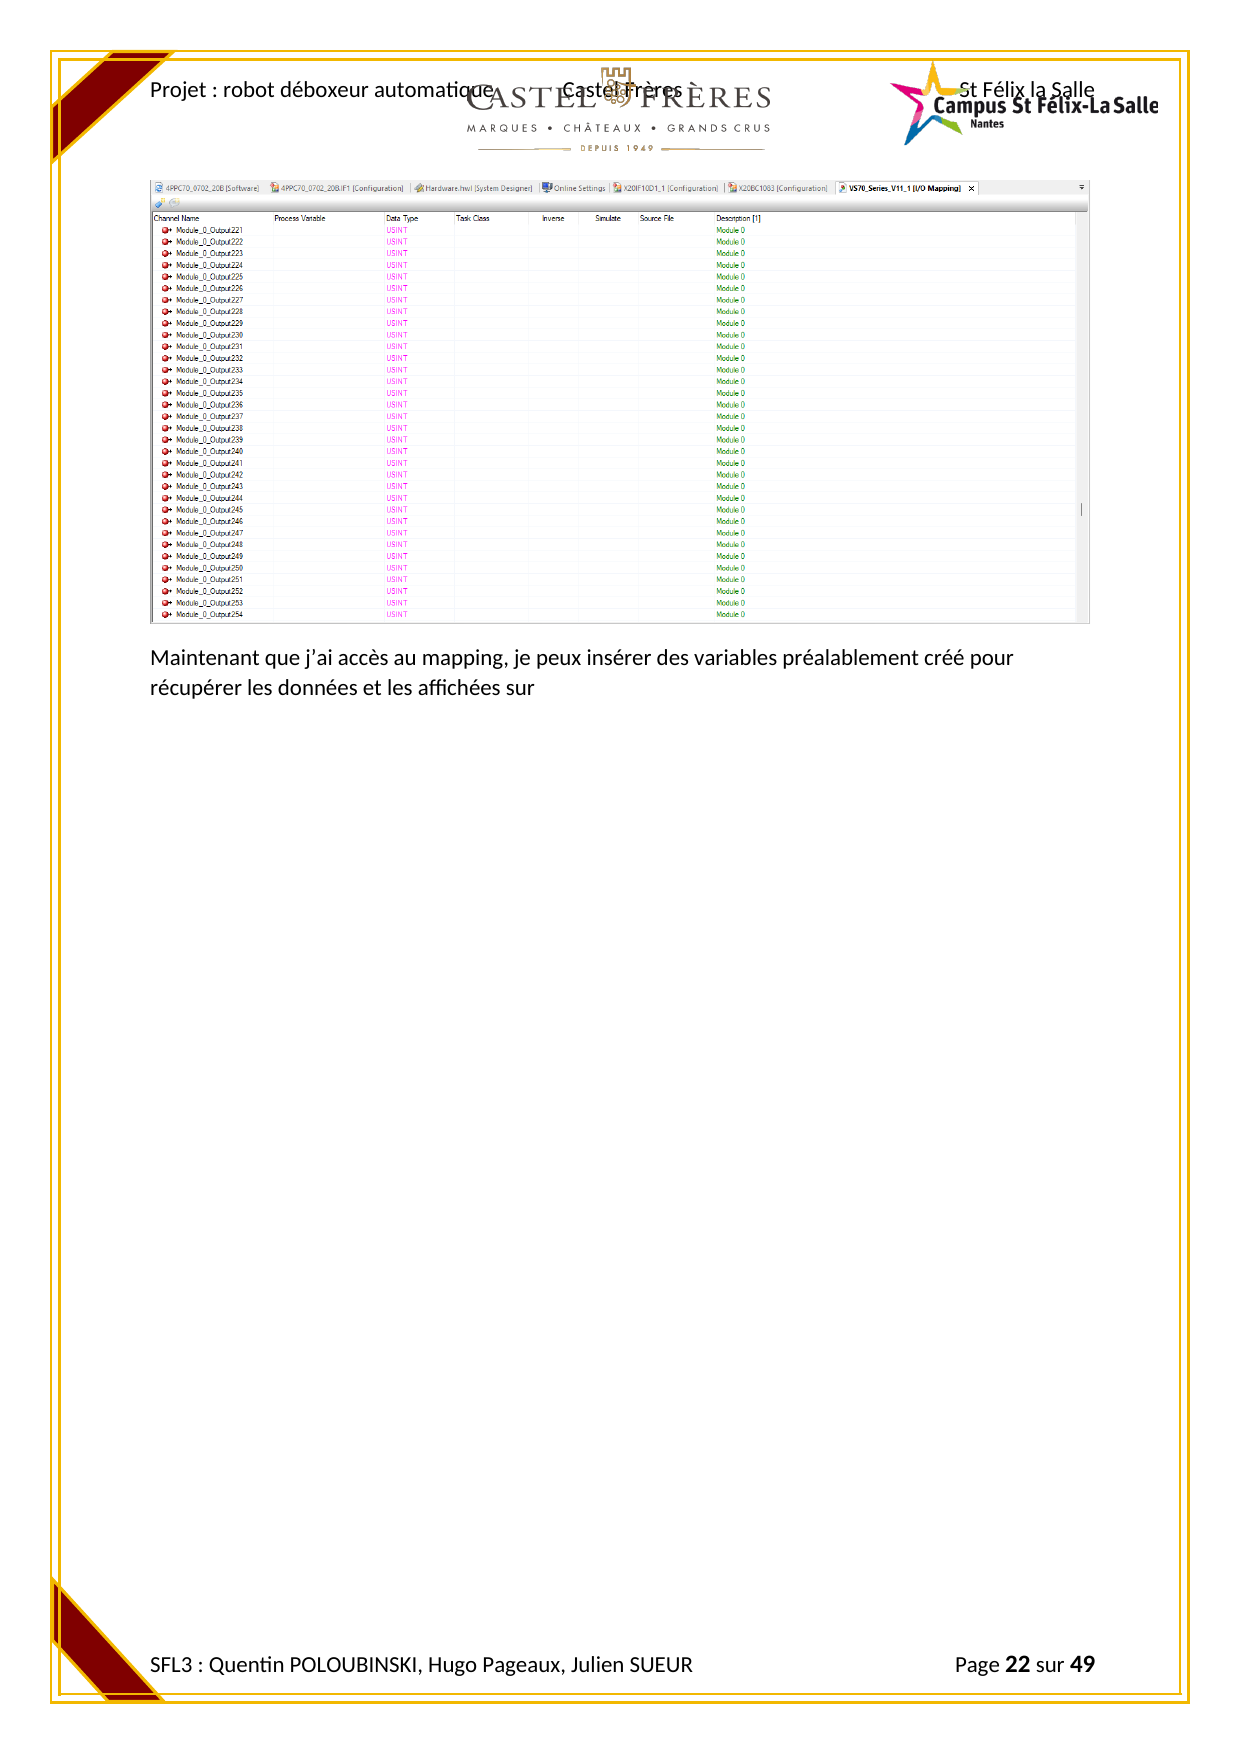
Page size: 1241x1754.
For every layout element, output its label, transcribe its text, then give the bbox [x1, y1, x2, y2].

picture [150, 180, 1091, 624]
text Maintenant que j’ai accès au mapping, je peux insérer des variables préalablement créé pour récupérer les données et les affichées sur [150, 643, 1090, 701]
picture [460, 59, 773, 157]
picture [889, 60, 1158, 145]
